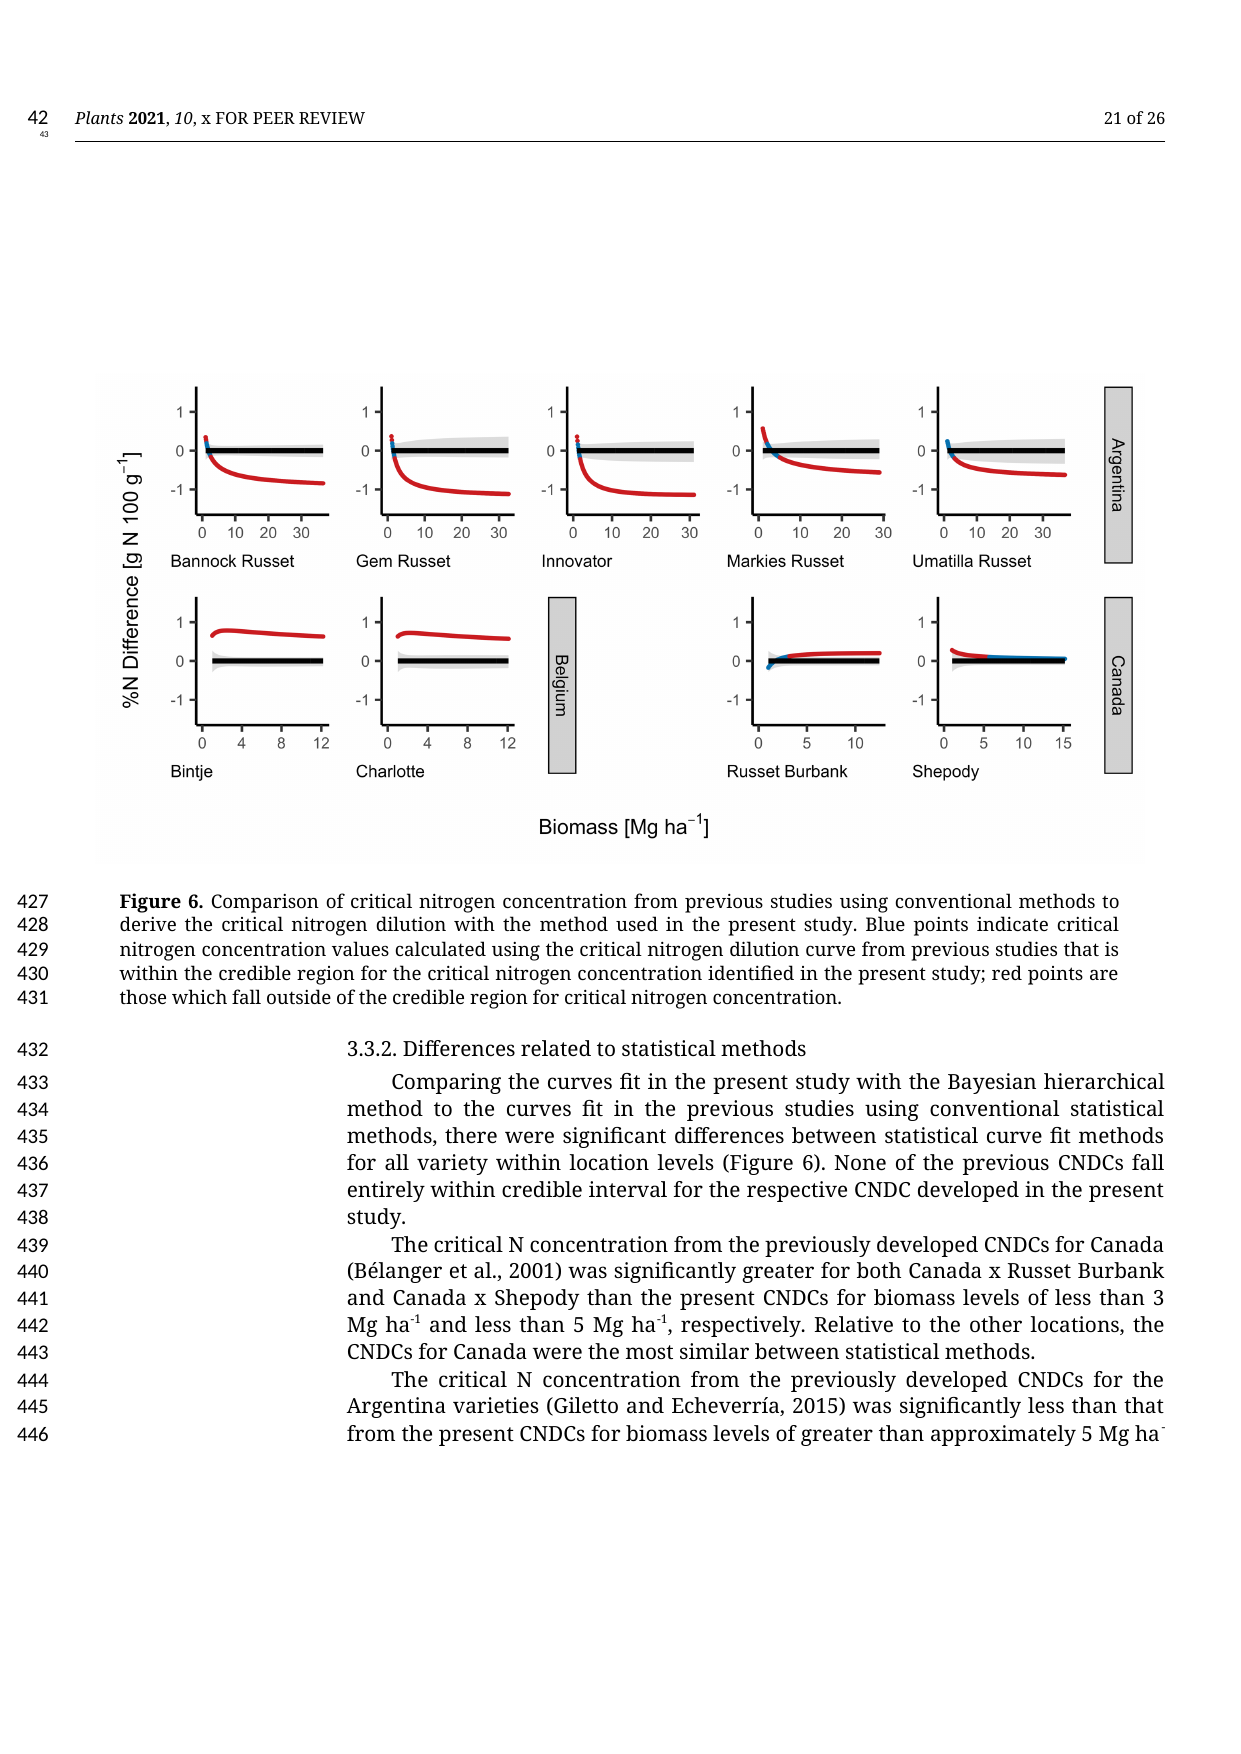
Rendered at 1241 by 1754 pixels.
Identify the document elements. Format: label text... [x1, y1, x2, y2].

text The critical N concentration from the previously developed CNDCs for Canada (Bélanger et al., 2001) was significantly greater for both Canada x Russet Burbank and Canada x Shepody than the present CNDCs for biomass levels of less than 3 Mg ha-1 and less than 5 Mg ha-1, respectively. Relative to the other locations, the CNDCs for Canada were the most similar between statistical methods. [347, 1231, 1165, 1366]
text Figure 6. Comparison of critical nitrogen concentration from previous studies using conventional methods to derive the critical nitrogen dilution with the method used in the present study. Blue points indicate critical nitrogen concentration values calculated using the critical nitrogen dilution curve from previous studies that is within the credible region for the critical nitrogen concentration identified in the present study; red points are those which fall outside of the credible region for critical nitrogen concentration. [119, 889, 1121, 1010]
subtitle 3.3.2. Differences related to statistical methods [347, 1035, 1165, 1062]
table_header [84, 374, 1156, 876]
text Comparing the curves fit in the present study with the Bayesian hierarchical method to the curves fit in the previous studies using conventional statistical methods, there were significant differences between statistical curve fit methods for all variety within location levels (Figure 6). None of the previous CNDCs fall entirely within credible interval for the respective CNDC developed in the present study. [347, 1068, 1165, 1231]
picture [95, 373, 1146, 864]
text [347, 1366, 1165, 1447]
